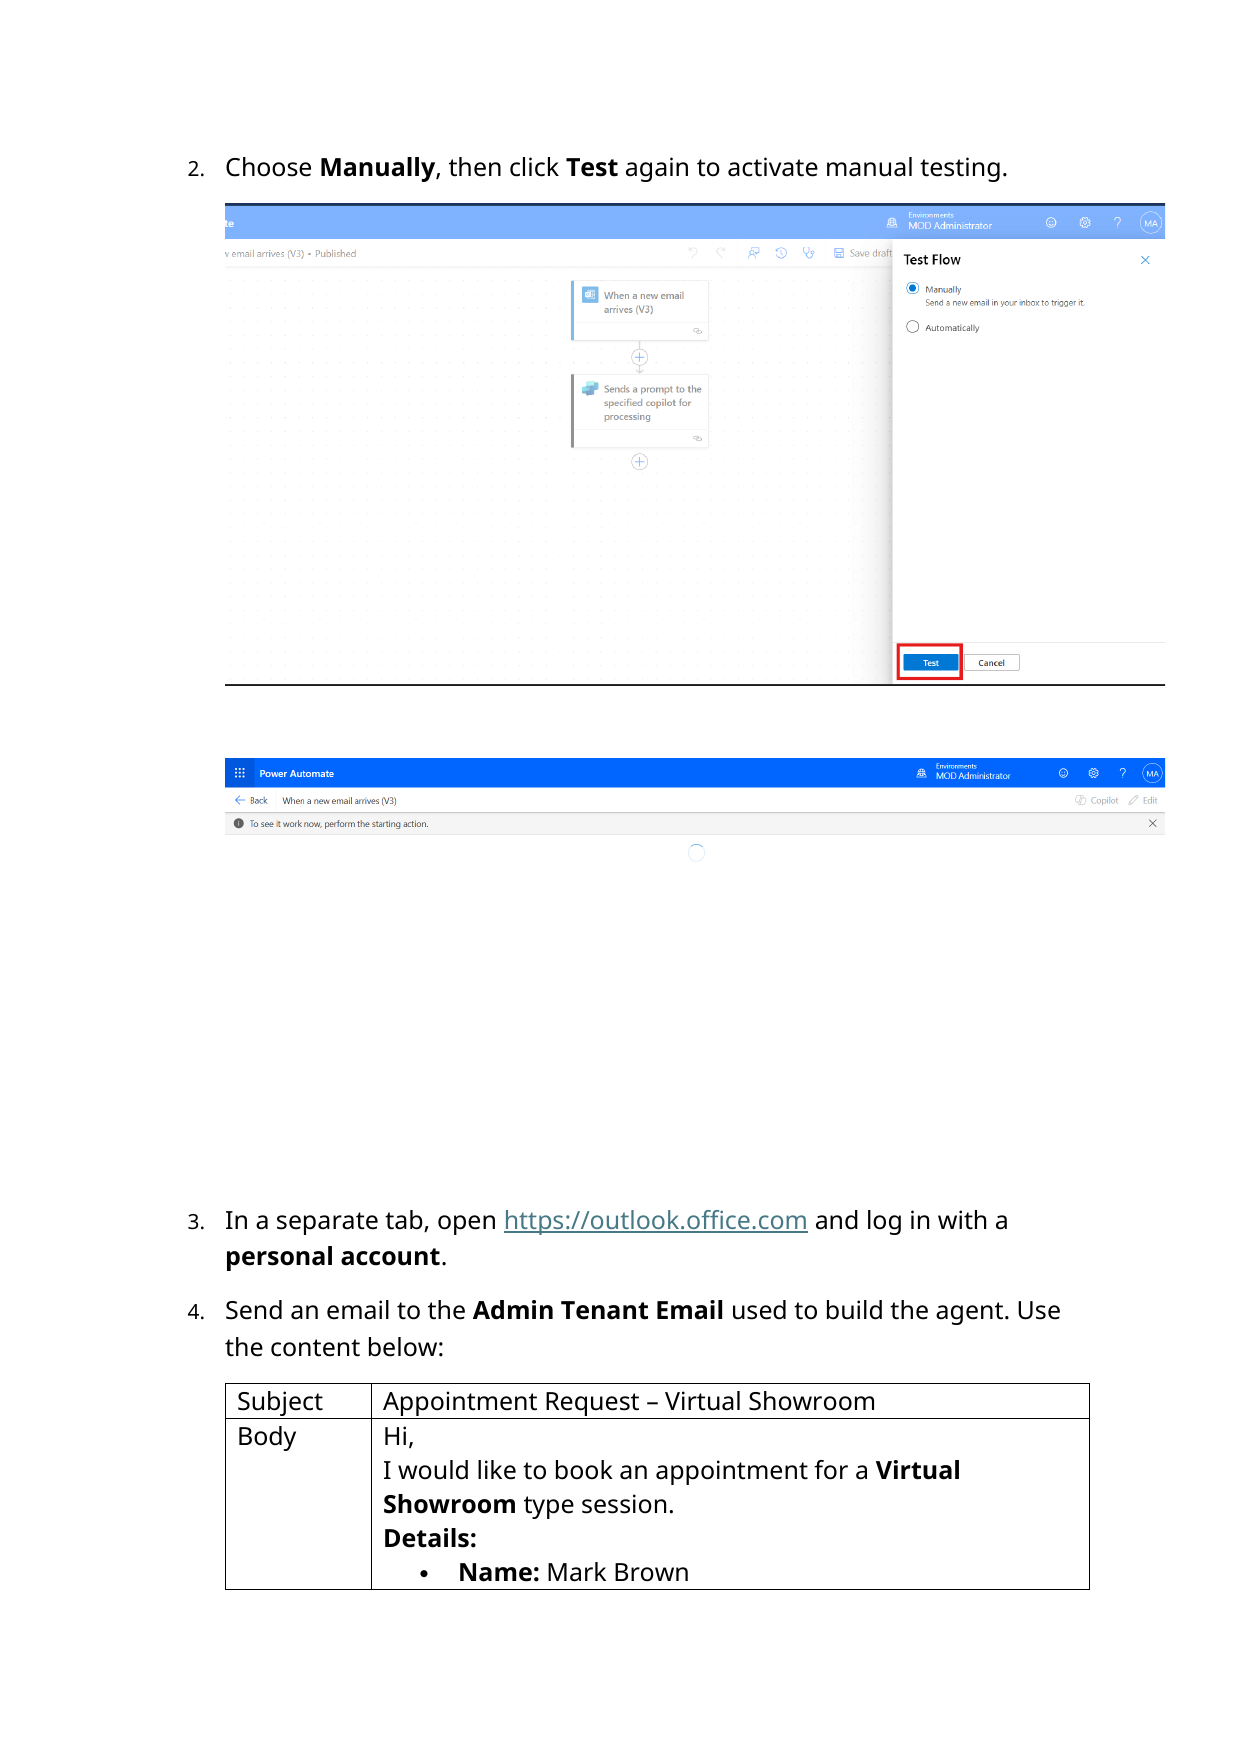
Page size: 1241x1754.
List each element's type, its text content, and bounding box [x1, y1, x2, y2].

picture [225, 203, 1166, 686]
list In a separate tab, open https://outlook.office.com and log in with a personal account. [187, 1202, 1090, 1273]
list Send an email to the Admin Tenant Email used to build the agent. Use the content below: [187, 1292, 1090, 1363]
picture [225, 758, 1166, 1183]
table_header Subject [226, 1384, 371, 1418]
table_cell Body [226, 1419, 371, 1589]
table_header Appointment Request – Virtual Showroom [372, 1384, 1089, 1418]
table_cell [372, 1419, 1089, 1589]
list Choose Manually, then click Test again to activate manual testing. [187, 150, 1090, 184]
